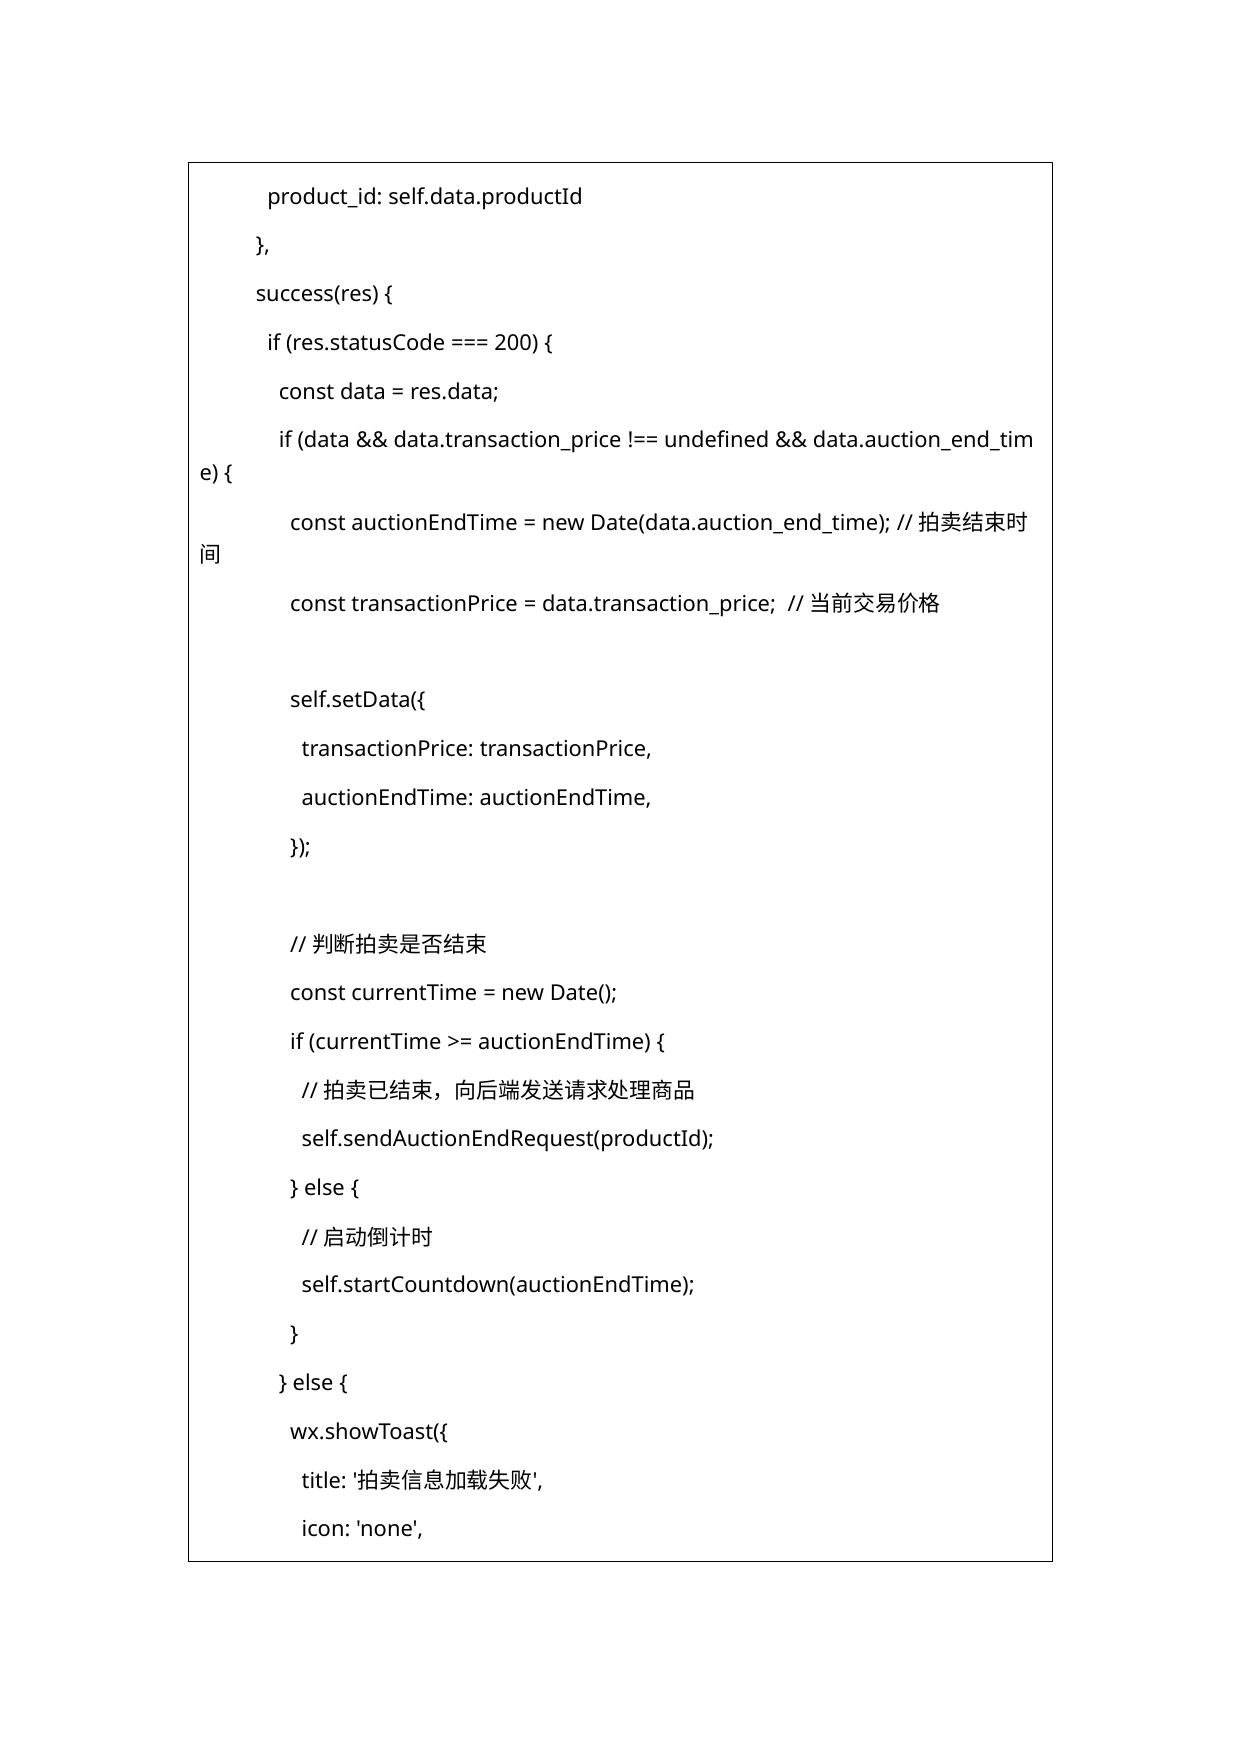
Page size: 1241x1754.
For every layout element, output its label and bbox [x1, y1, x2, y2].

table_header [189, 163, 1052, 1561]
